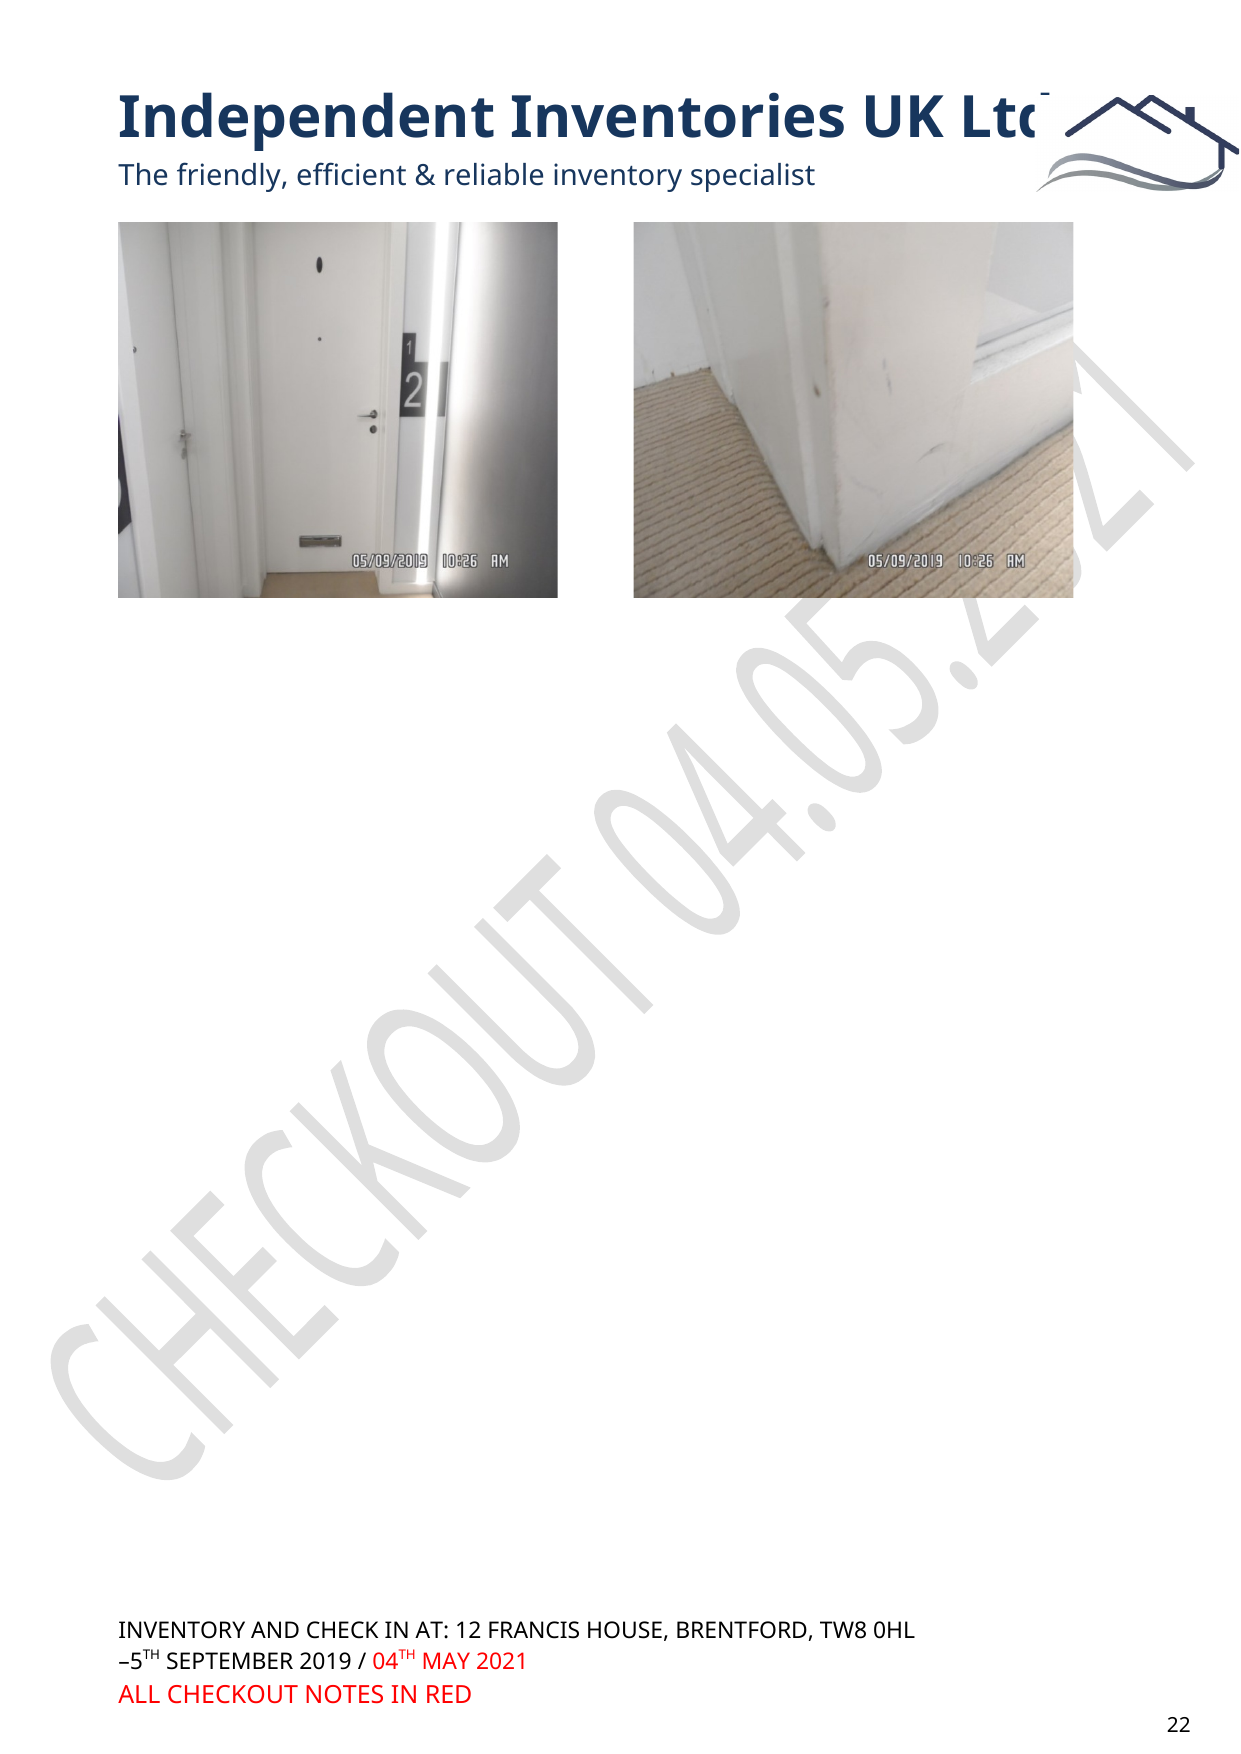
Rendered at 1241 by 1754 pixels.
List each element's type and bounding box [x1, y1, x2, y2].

picture [1034, 95, 1240, 192]
picture [633, 222, 1074, 598]
picture [118, 222, 558, 598]
